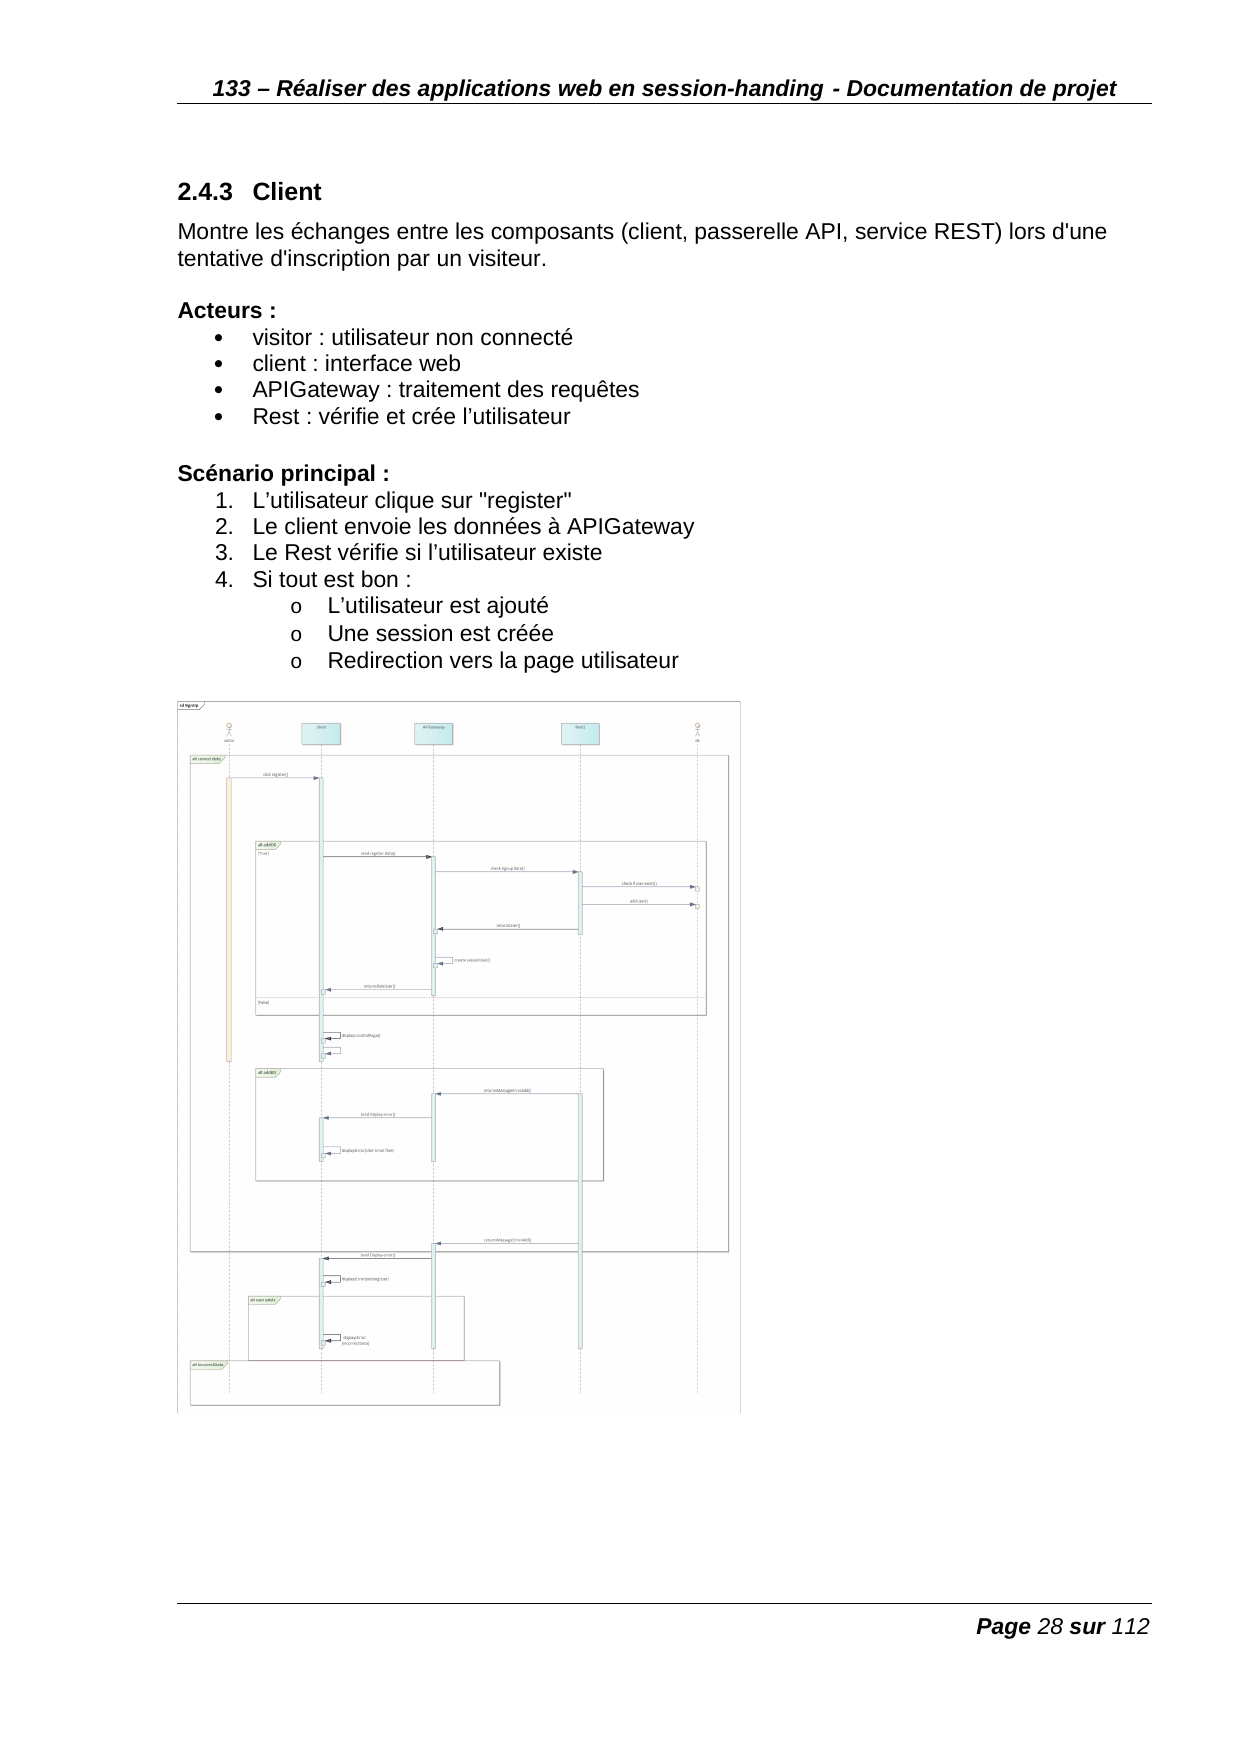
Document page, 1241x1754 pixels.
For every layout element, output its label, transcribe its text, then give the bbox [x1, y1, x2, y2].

list Une session est créée [290, 620, 1152, 647]
list Le client envoie les données à APIGateway [215, 513, 1152, 539]
text Acteurs : [177, 297, 1152, 323]
list L’utilisateur est ajouté [290, 592, 1152, 620]
list Redirection vers la page utilisateur [290, 647, 1152, 675]
list client : interface web [215, 350, 1152, 376]
picture [177, 701, 741, 1413]
list visitor : utilisateur non connecté [215, 323, 1152, 350]
list Rest : vérifie et crée l’utilisateur [215, 403, 1152, 429]
list APIGateway : traitement des requêtes [215, 376, 1152, 403]
text Montre les échanges entre les composants (client, passerelle API, service REST) lors d'une tentative d'inscription par un visiteur. [177, 218, 1152, 271]
list L’utilisateur clique sur "register" [215, 487, 1152, 513]
list Si tout est bon : [215, 566, 1152, 592]
list Le Rest vérifie si l’utilisateur existe [215, 539, 1152, 566]
subtitle Client [177, 177, 1152, 206]
text Scénario principal : [177, 460, 1152, 487]
